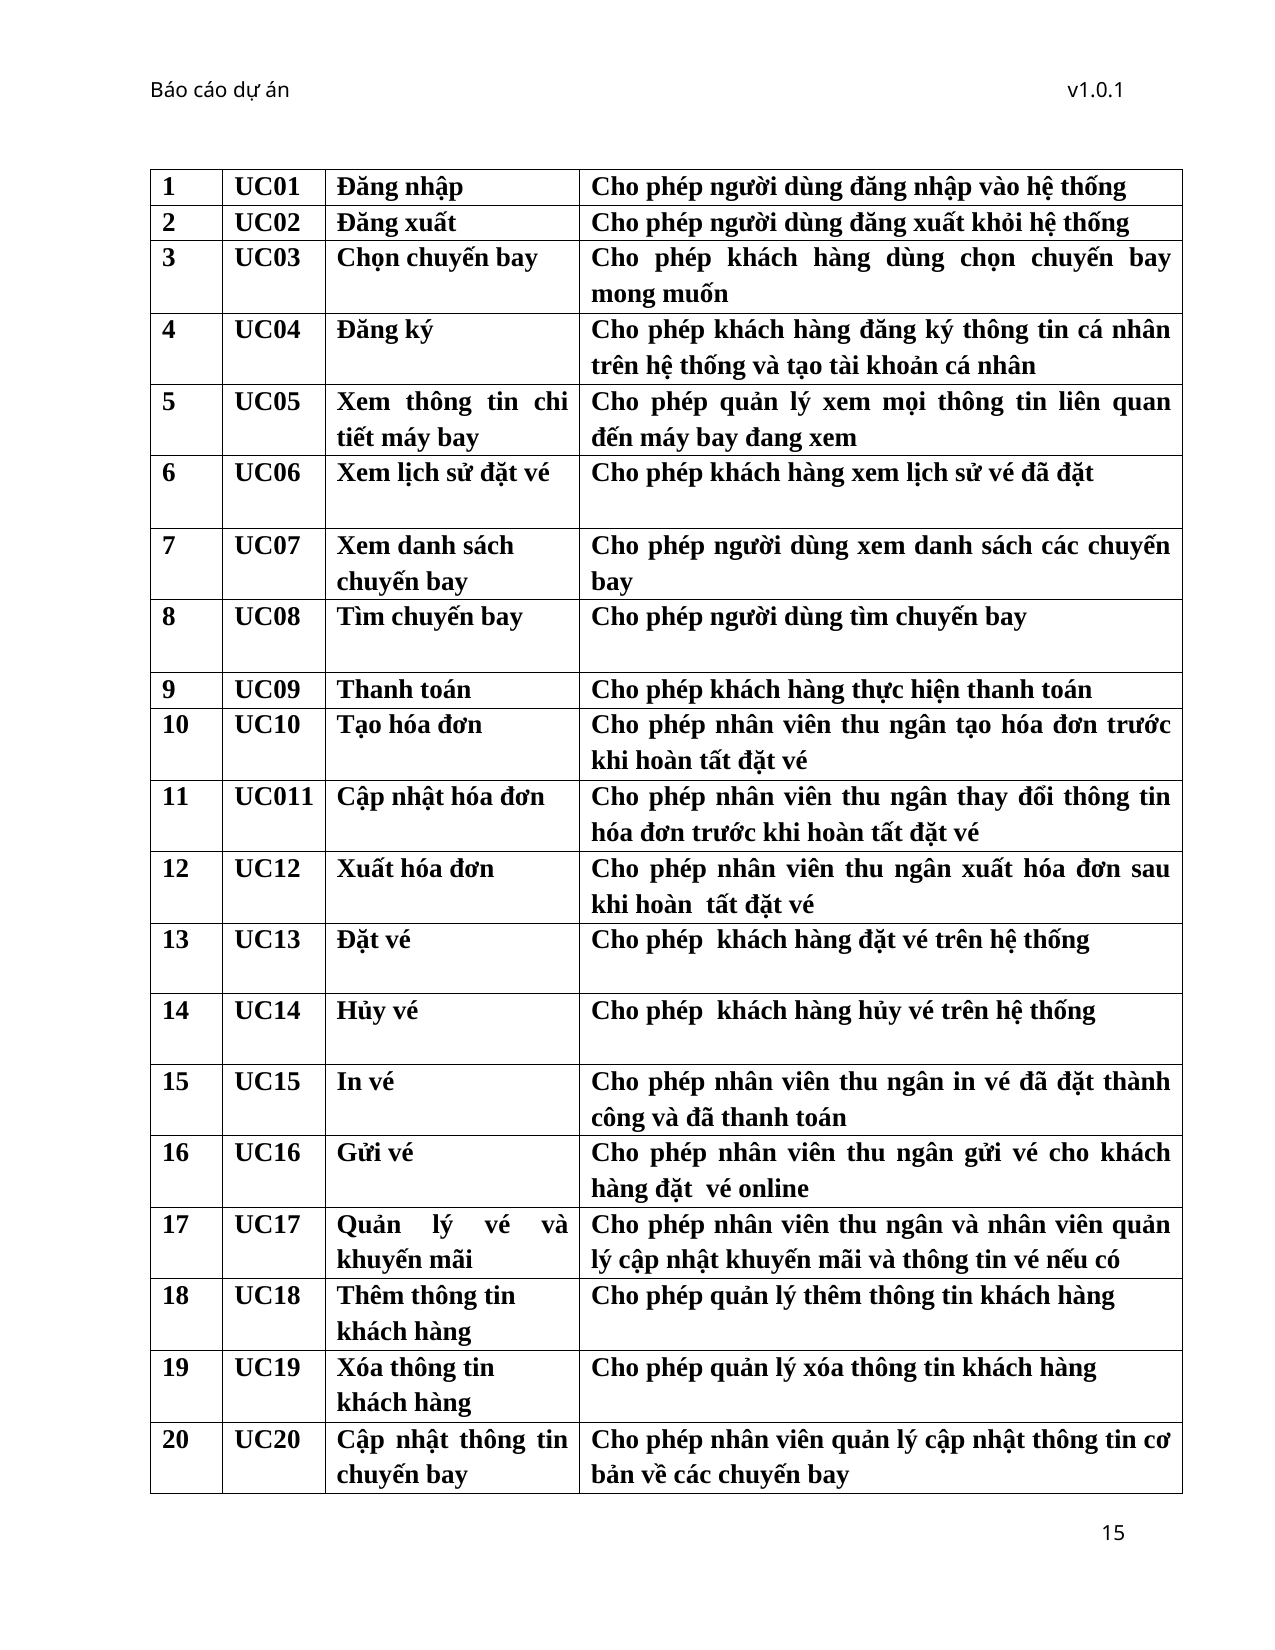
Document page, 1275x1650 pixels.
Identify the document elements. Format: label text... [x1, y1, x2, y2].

table_cell Đăng ký [326, 314, 579, 384]
table_cell UC02 [223, 206, 325, 240]
table_cell 4 [151, 314, 222, 384]
table_cell Cho phép người dùng xem danh sách các chuyến bay [580, 529, 1182, 599]
table_cell UC09 [223, 673, 325, 707]
table_cell Đặt vé [326, 924, 579, 993]
table_cell Đăng xuất [326, 206, 579, 240]
table_cell UC14 [223, 994, 325, 1064]
table_cell Cho phép nhân viên thu ngân gửi vé cho khách hàng đặt vé online [580, 1136, 1182, 1207]
table_cell Cho phép nhân viên thu ngân in vé đã đặt thành công và đã thanh toán [580, 1065, 1182, 1135]
table_cell 7 [151, 529, 222, 599]
table_cell UC16 [223, 1136, 325, 1207]
table_cell Cập nhật hóa đơn [326, 781, 579, 851]
table_cell 8 [151, 600, 222, 672]
table_cell Cho phép khách hàng đăng ký thông tin cá nhân trên hệ thống và tạo tài khoản cá nhân [580, 314, 1182, 384]
table_cell UC17 [223, 1208, 325, 1278]
table_cell Cho phép khách hàng xem lịch sử vé đã đặt [580, 456, 1182, 528]
table_cell Gửi vé [326, 1136, 579, 1207]
table_cell 12 [151, 852, 222, 922]
table_cell Cho phép nhân viên thu ngân thay đổi thông tin hóa đơn trước khi hoàn tất đặt vé [580, 781, 1182, 851]
table_cell Cho phép người dùng đăng xuất khỏi hệ thống [580, 206, 1182, 240]
table_cell 11 [151, 781, 222, 851]
table_cell UC19 [223, 1351, 325, 1422]
table_cell Cho phép khách hàng dùng chọn chuyến bay mong muốn [580, 241, 1182, 312]
table_cell 9 [151, 673, 222, 707]
table_cell UC04 [223, 314, 325, 384]
table_cell 1 [151, 170, 222, 205]
table_cell UC06 [223, 456, 325, 528]
table_cell Cho phép nhân viên quản lý cập nhật thông tin cơ bản về các chuyến bay [580, 1423, 1182, 1493]
table_cell Xem lịch sử đặt vé [326, 456, 579, 528]
table_cell Xem danh sách chuyến bay [326, 529, 579, 599]
table_cell Xóa thông tin khách hàng [326, 1351, 579, 1422]
table_cell Cho phép nhân viên thu ngân và nhân viên quản lý cập nhật khuyến mãi và thông tin vé nếu có [580, 1208, 1182, 1278]
table_cell UC15 [223, 1065, 325, 1135]
table_cell UC07 [223, 529, 325, 599]
table_cell UC08 [223, 600, 325, 672]
table_cell 16 [151, 1136, 222, 1207]
table_cell UC011 [223, 781, 325, 851]
table_cell Thanh toán [326, 673, 579, 707]
table_cell Cho phép quản lý thêm thông tin khách hàng [580, 1279, 1182, 1350]
table_cell Cho phép khách hàng đặt vé trên hệ thống [580, 924, 1182, 993]
table_cell Quản lý vé và khuyến mãi [326, 1208, 579, 1278]
table_cell Chọn chuyến bay [326, 241, 579, 312]
table_cell UC20 [223, 1423, 325, 1493]
table_cell 6 [151, 456, 222, 528]
table_cell Đăng nhập [326, 170, 579, 205]
table_cell 2 [151, 206, 222, 240]
table_cell UC12 [223, 852, 325, 922]
table_cell UC05 [223, 385, 325, 455]
table_cell 15 [151, 1065, 222, 1135]
table_cell In vé [326, 1065, 579, 1135]
table_cell 19 [151, 1351, 222, 1422]
table_cell Thêm thông tin khách hàng [326, 1279, 579, 1350]
table_cell Xuất hóa đơn [326, 852, 579, 922]
table_cell Cho phép khách hàng hủy vé trên hệ thống [580, 994, 1182, 1064]
table_cell Cập nhật thông tin chuyến bay [326, 1423, 579, 1493]
table_cell Tạo hóa đơn [326, 709, 579, 779]
table_cell Cho phép quản lý xem mọi thông tin liên quan đến máy bay đang xem [580, 385, 1182, 455]
table_cell Cho phép người dùng tìm chuyến bay [580, 600, 1182, 672]
table_cell Xem thông tin chi tiết máy bay [326, 385, 579, 455]
table_cell Cho phép quản lý xóa thông tin khách hàng [580, 1351, 1182, 1422]
table_cell 3 [151, 241, 222, 312]
table_cell UC13 [223, 924, 325, 993]
table_cell Cho phép nhân viên thu ngân tạo hóa đơn trước khi hoàn tất đặt vé [580, 709, 1182, 779]
table_cell 13 [151, 924, 222, 993]
table_cell UC10 [223, 709, 325, 779]
table_cell 20 [151, 1423, 222, 1493]
table_cell 17 [151, 1208, 222, 1278]
table_cell 14 [151, 994, 222, 1064]
table_cell Tìm chuyến bay [326, 600, 579, 672]
table_cell UC01 [223, 170, 325, 205]
table_cell Cho phép nhân viên thu ngân xuất hóa đơn sau khi hoàn tất đặt vé [580, 852, 1182, 922]
table_cell 18 [151, 1279, 222, 1350]
table_cell UC18 [223, 1279, 325, 1350]
table_cell 5 [151, 385, 222, 455]
table_cell 10 [151, 709, 222, 779]
table_cell Cho phép khách hàng thực hiện thanh toán [580, 673, 1182, 707]
table_cell UC03 [223, 241, 325, 312]
table_cell Cho phép người dùng đăng nhập vào hệ thống [580, 170, 1182, 205]
table_cell Hủy vé [326, 994, 579, 1064]
